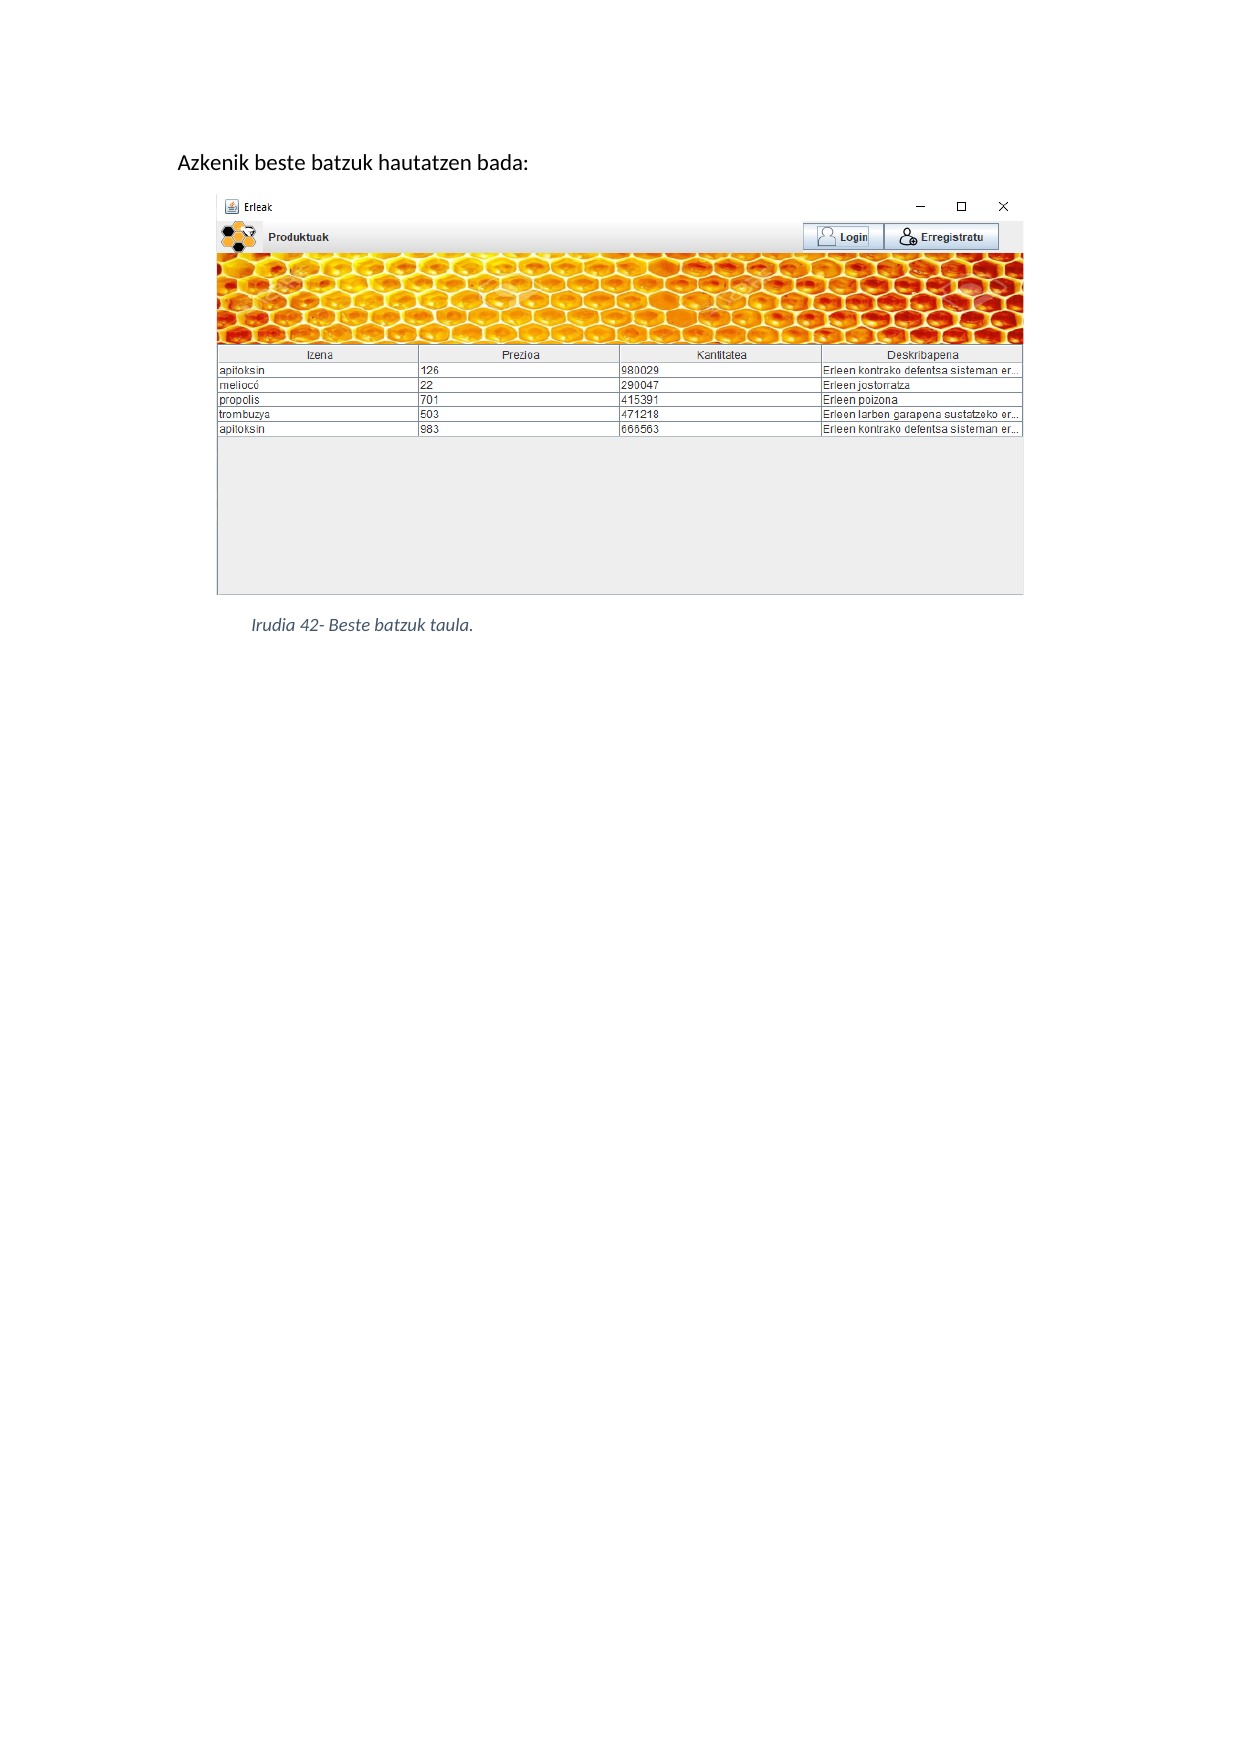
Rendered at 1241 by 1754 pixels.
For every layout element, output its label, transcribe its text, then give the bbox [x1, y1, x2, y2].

picture [216, 194, 1024, 595]
text Azkenik beste batzuk hautatzen bada: [177, 148, 1063, 176]
text Irudia 42- Beste batzuk taula. [177, 613, 1063, 636]
